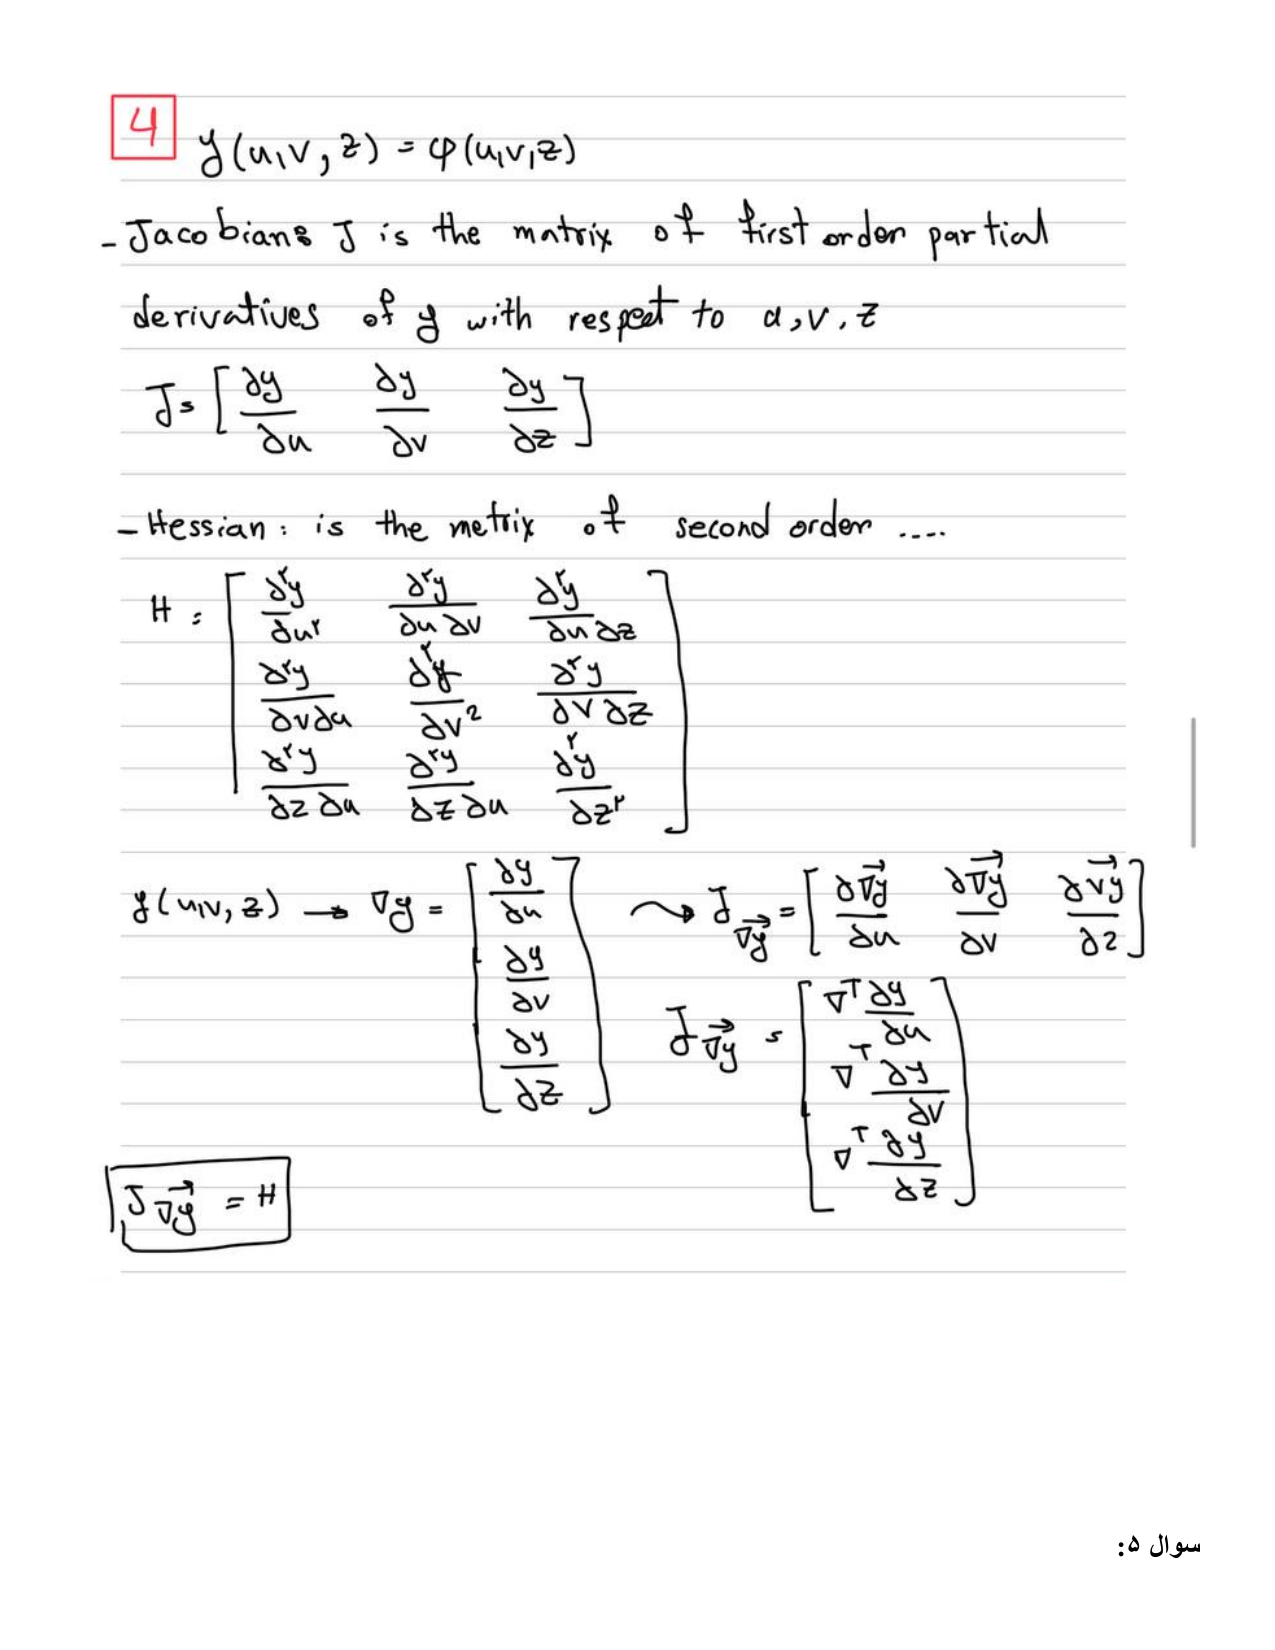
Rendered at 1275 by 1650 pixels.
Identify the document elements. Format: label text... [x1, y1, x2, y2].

picture [47, 75, 1200, 1282]
text سوال ۵: [75, 1530, 1200, 1563]
